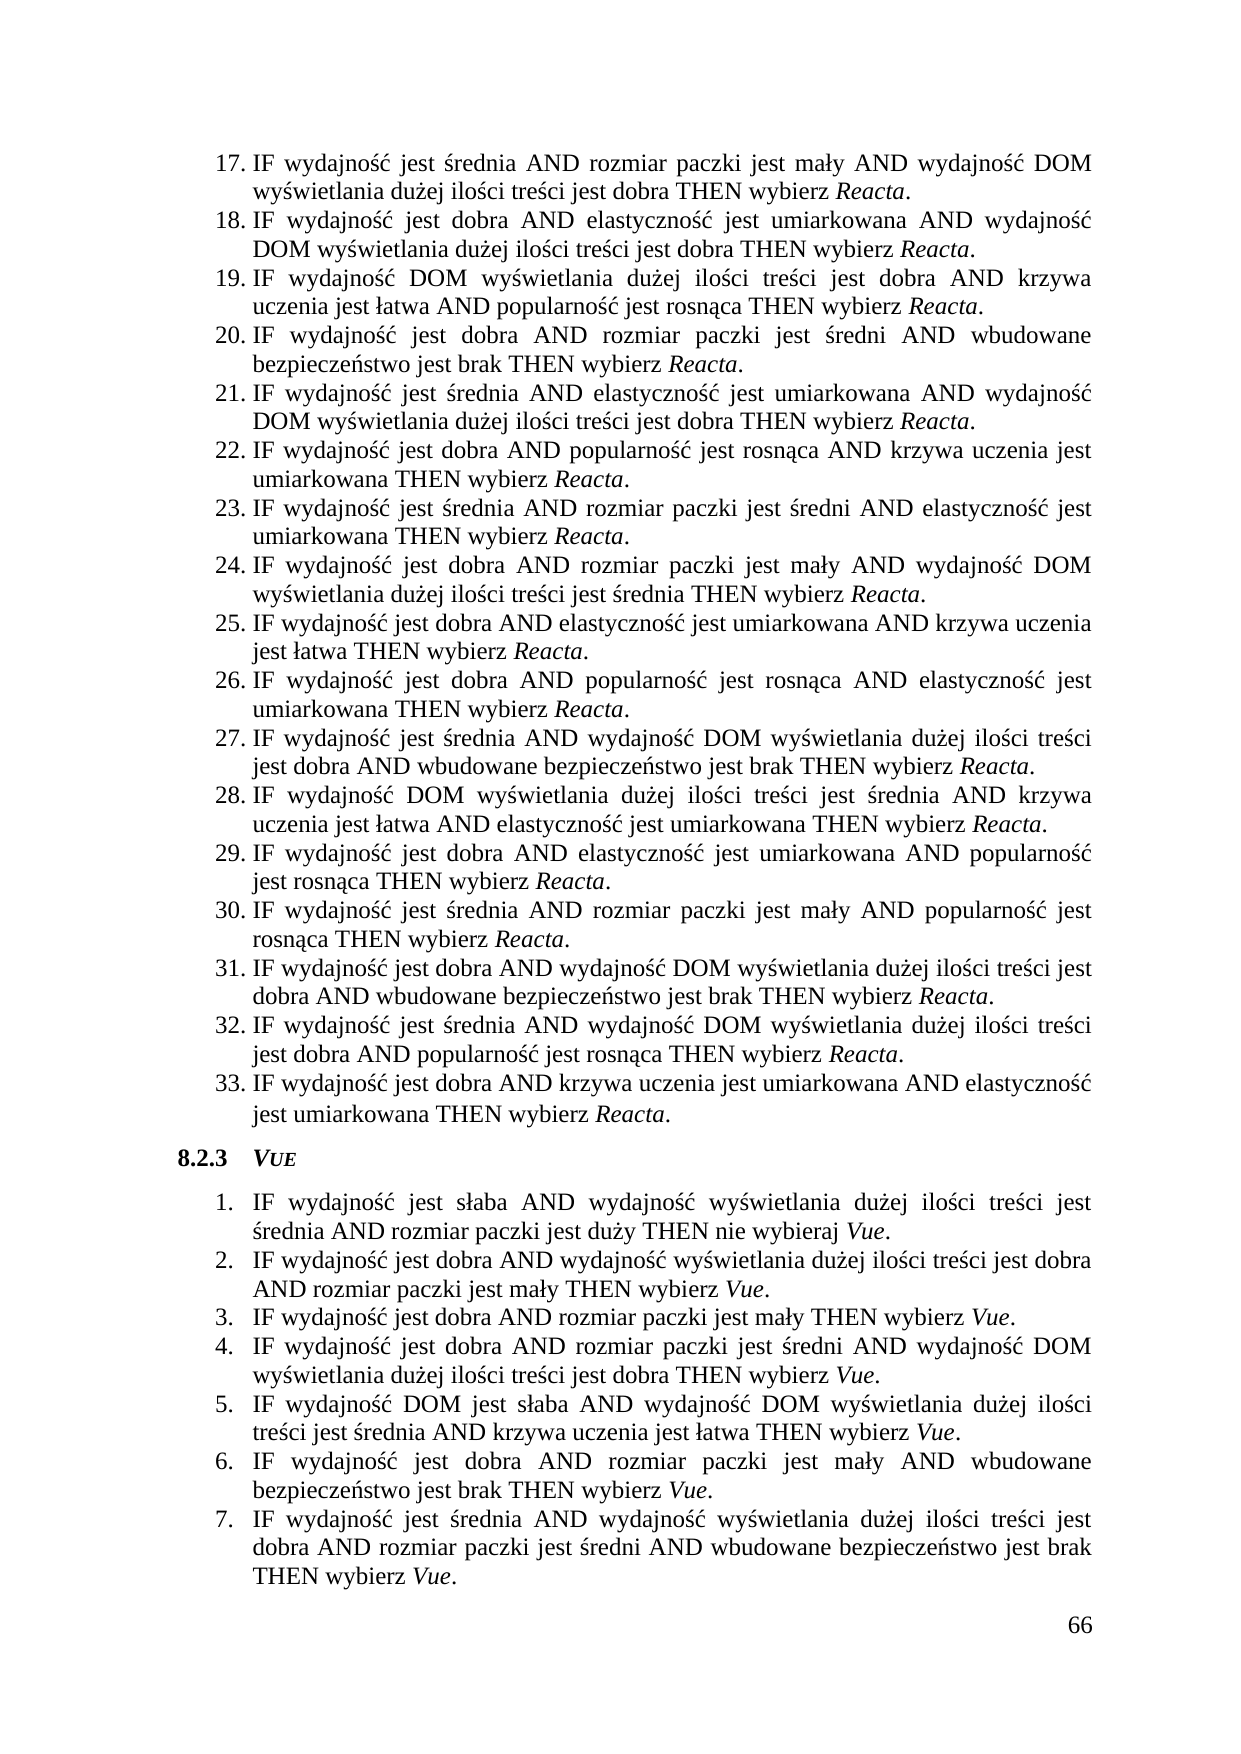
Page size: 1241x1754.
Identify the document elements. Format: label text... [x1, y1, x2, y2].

list IF wydajność jest dobra AND elastyczność jest umiarkowana AND krzywa uczenia jest łatwa THEN wybierz Reacta. [215, 608, 1092, 665]
list IF wydajność jest średnia AND rozmiar paczki jest średni AND elastyczność jest umiarkowana THEN wybierz Reacta. [215, 493, 1092, 550]
list IF wydajność DOM wyświetlania dużej ilości treści jest średnia AND krzywa uczenia jest łatwa AND elastyczność jest umiarkowana THEN wybierz Reacta. [215, 780, 1092, 838]
list IF wydajność jest dobra AND krzywa uczenia jest umiarkowana AND elastyczność jest umiarkowana THEN wybierz Reacta. [215, 1068, 1092, 1128]
list IF wydajność DOM wyświetlania dużej ilości treści jest dobra AND krzywa uczenia jest łatwa AND popularność jest rosnąca THEN wybierz Reacta. [215, 263, 1092, 320]
list IF wydajność jest dobra AND elastyczność jest umiarkowana AND popularność jest rosnąca THEN wybierz Reacta. [215, 838, 1092, 895]
list IF wydajność jest słaba AND wydajność wyświetlania dużej ilości treści jest średnia AND rozmiar paczki jest duży THEN nie wybieraj Vue. [215, 1187, 1092, 1245]
subtitle Vue [177, 1143, 1092, 1172]
list IF wydajność jest dobra AND popularność jest rosnąca AND elastyczność jest umiarkowana THEN wybierz Reacta. [215, 665, 1092, 723]
list IF wydajność jest średnia AND wydajność DOM wyświetlania dużej ilości treści jest dobra AND wbudowane bezpieczeństwo jest brak THEN wybierz Reacta. [215, 723, 1092, 780]
list IF wydajność DOM jest słaba AND wydajność DOM wyświetlania dużej ilości treści jest średnia AND krzywa uczenia jest łatwa THEN wybierz Vue. [215, 1389, 1092, 1446]
list IF wydajność jest średnia AND wydajność DOM wyświetlania dużej ilości treści jest dobra AND popularność jest rosnąca THEN wybierz Reacta. [215, 1010, 1092, 1068]
list IF wydajność jest dobra AND rozmiar paczki jest mały AND wbudowane bezpieczeństwo jest brak THEN wybierz Vue. [215, 1446, 1092, 1504]
list IF wydajność jest dobra AND rozmiar paczki jest mały AND wydajność DOM wyświetlania dużej ilości treści jest średnia THEN wybierz Reacta. [215, 550, 1092, 608]
list IF wydajność jest dobra AND wydajność wyświetlania dużej ilości treści jest dobra AND rozmiar paczki jest mały THEN wybierz Vue. [215, 1245, 1092, 1302]
list IF wydajność jest średnia AND rozmiar paczki jest mały AND wydajność DOM wyświetlania dużej ilości treści jest dobra THEN wybierz Reacta. [215, 148, 1092, 205]
list IF wydajność jest średnia AND elastyczność jest umiarkowana AND wydajność DOM wyświetlania dużej ilości treści jest dobra THEN wybierz Reacta. [215, 378, 1092, 435]
list IF wydajność jest średnia AND wydajność wyświetlania dużej ilości treści jest dobra AND rozmiar paczki jest średni AND wbudowane bezpieczeństwo jest brak THEN wybierz Vue. [215, 1504, 1092, 1590]
list IF wydajność jest dobra AND rozmiar paczki jest średni AND wydajność DOM wyświetlania dużej ilości treści jest dobra THEN wybierz Vue. [215, 1331, 1092, 1389]
list IF wydajność jest dobra AND wydajność DOM wyświetlania dużej ilości treści jest dobra AND wbudowane bezpieczeństwo jest brak THEN wybierz Reacta. [215, 953, 1092, 1010]
list IF wydajność jest dobra AND elastyczność jest umiarkowana AND wydajność DOM wyświetlania dużej ilości treści jest dobra THEN wybierz Reacta. [215, 205, 1092, 263]
list IF wydajność jest dobra AND rozmiar paczki jest mały THEN wybierz Vue. [215, 1302, 1092, 1331]
list IF wydajność jest dobra AND rozmiar paczki jest średni AND wbudowane bezpieczeństwo jest brak THEN wybierz Reacta. [215, 320, 1092, 378]
list IF wydajność jest dobra AND popularność jest rosnąca AND krzywa uczenia jest umiarkowana THEN wybierz Reacta. [215, 435, 1092, 493]
list IF wydajność jest średnia AND rozmiar paczki jest mały AND popularność jest rosnąca THEN wybierz Reacta. [215, 895, 1092, 953]
